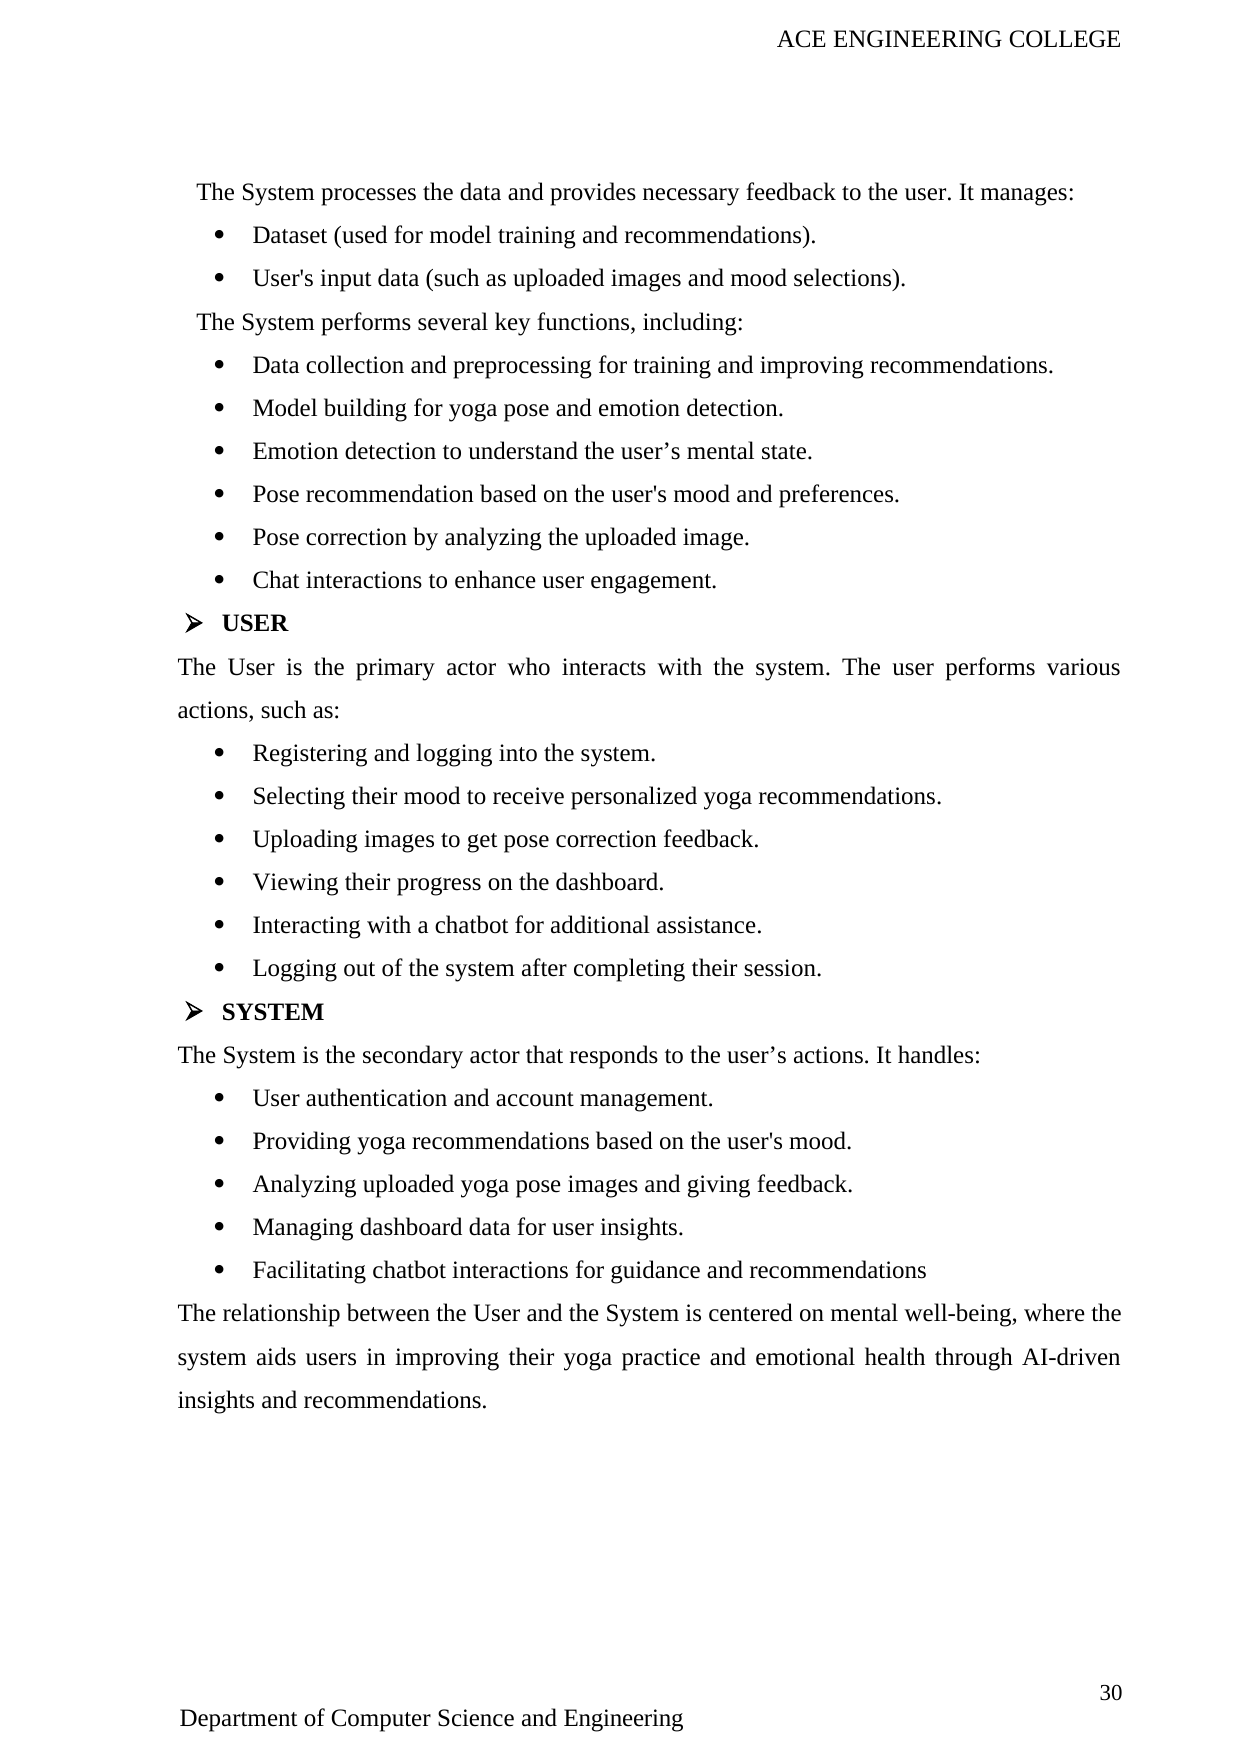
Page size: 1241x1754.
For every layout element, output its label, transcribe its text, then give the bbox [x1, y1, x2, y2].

list Managing dashboard data for user insights. [215, 1212, 1122, 1241]
text The relationship between the User and the System is centered on mental well-being, where the system aids users in improving their yoga practice and emotional health through AI-driven insights and recommendations. [177, 1298, 1122, 1413]
list Facilitating chatbot interactions for guidance and recommendations [215, 1255, 1122, 1284]
list User's input data (such as uploaded images and mood selections). [215, 263, 1122, 292]
list Uploading images to get pose correction feedback. [215, 824, 1122, 853]
list USER [184, 608, 1122, 637]
list SYSTEM [184, 997, 1122, 1025]
list Selecting their mood to receive personalized yoga recommendations. [215, 781, 1122, 810]
list Dataset (used for model training and recommendations). [215, 220, 1122, 249]
text The System performs several key functions, including: [177, 307, 1122, 335]
list Chat interactions to enhance user engagement. [215, 565, 1122, 594]
list Providing yoga recommendations based on the user's mood. [215, 1126, 1122, 1155]
list User authentication and account management. [215, 1083, 1122, 1112]
text The System is the secondary actor that responds to the user’s actions. It handles: [177, 1040, 1122, 1068]
list Pose recommendation based on the user's mood and preferences. [215, 479, 1122, 508]
list Analyzing uploaded yoga pose images and giving feedback. [215, 1169, 1122, 1198]
list Emotion detection to understand the user’s mental state. [215, 436, 1122, 465]
text The System processes the data and provides necessary feedback to the user. It manages: [177, 177, 1122, 206]
list Data collection and preprocessing for training and improving recommendations. [215, 350, 1122, 378]
list Pose correction by analyzing the uploaded image. [215, 522, 1122, 551]
list Registering and logging into the system. [215, 738, 1122, 767]
list Viewing their progress on the dashboard. [215, 867, 1122, 896]
list Interacting with a chatbot for additional assistance. [215, 910, 1122, 939]
text The User is the primary actor who interacts with the system. The user performs various actions, such as: [177, 652, 1122, 723]
list Model building for yoga pose and emotion detection. [215, 393, 1122, 422]
list Logging out of the system after completing their session. [215, 953, 1122, 982]
